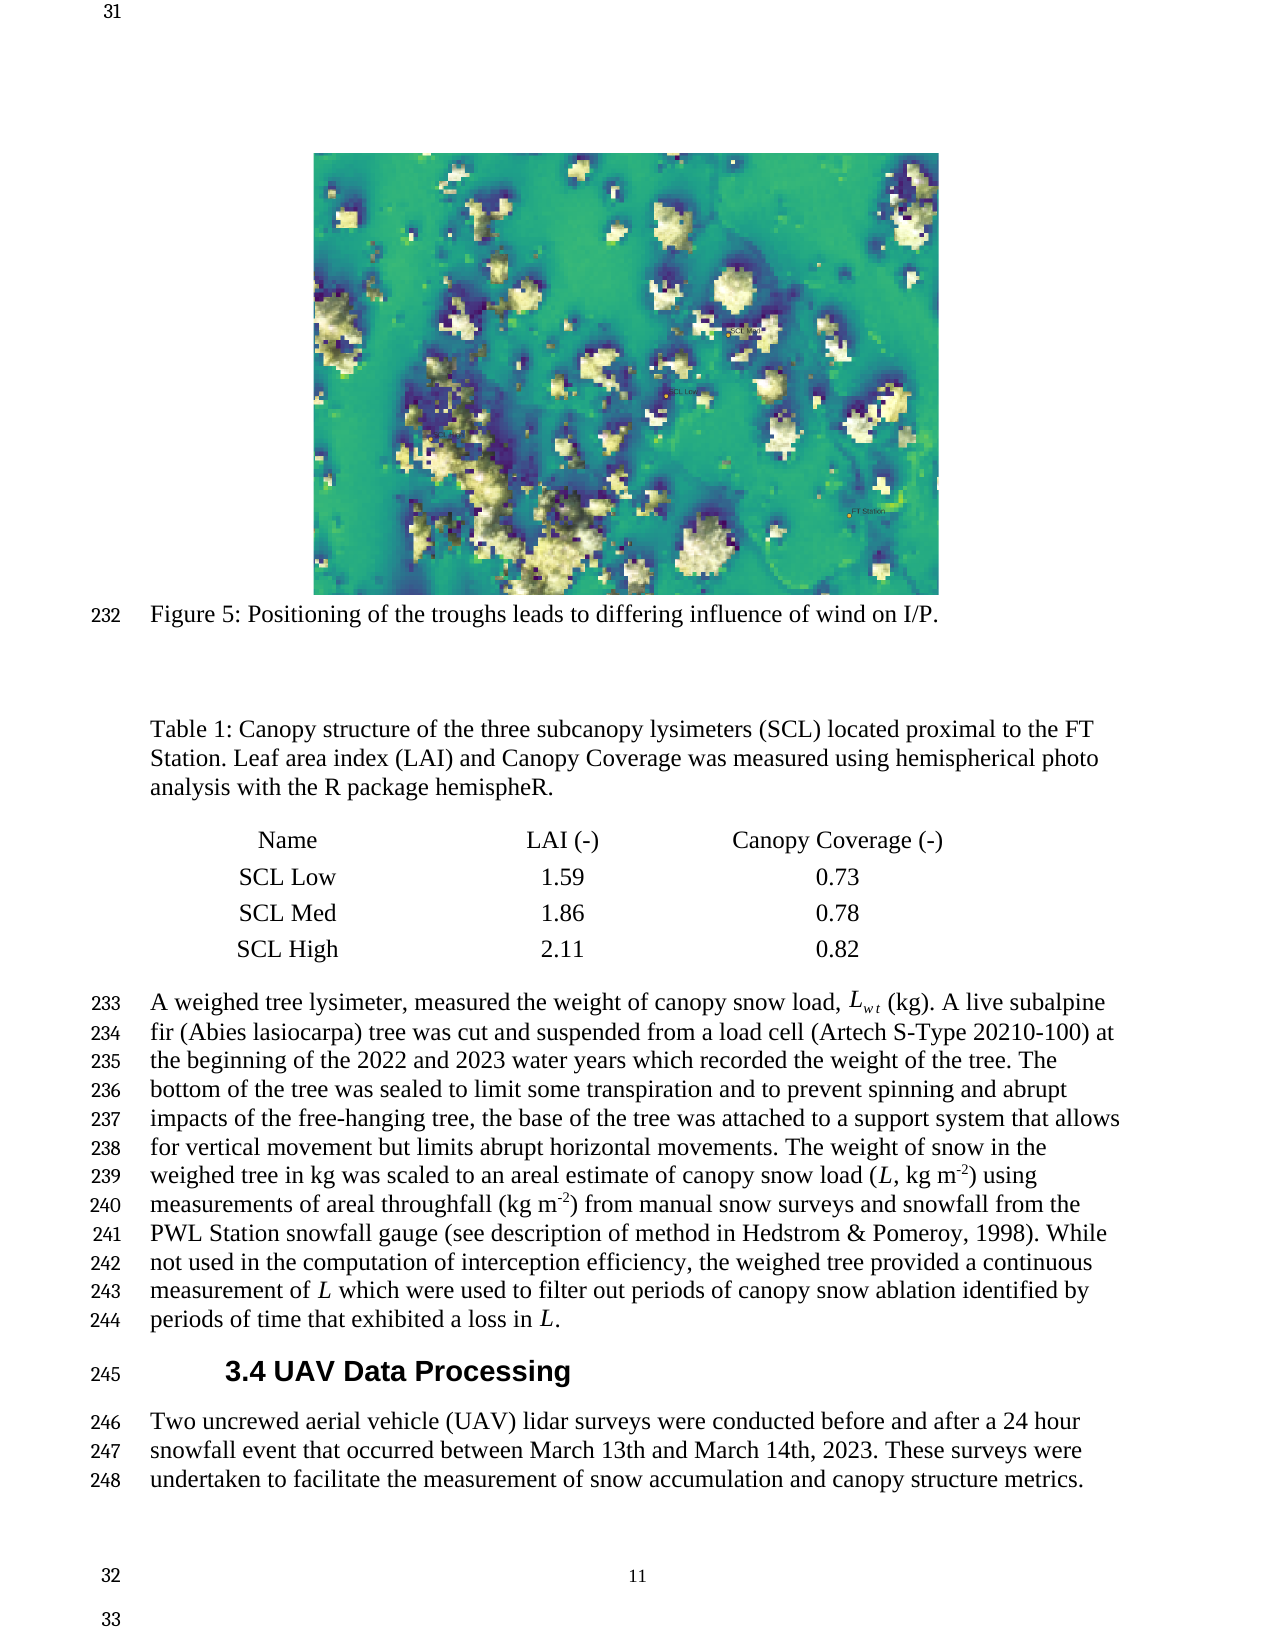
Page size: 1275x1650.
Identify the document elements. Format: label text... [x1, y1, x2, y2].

table_header Figure 5: Positioning of the troughs leads to differing influence of wind on I/P. [139, 150, 1114, 599]
picture [313, 153, 939, 595]
subtitle 3.4 UAV Data Processing [150, 1354, 1125, 1387]
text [150, 1406, 1125, 1492]
text A weighed tree lysimeter, measured the weight of canopy snow load, (kg). A live subalpine fir (Abies lasiocarpa) tree was cut and suspended from a load cell (Artech S-Type 20210-100) at the beginning of the 2022 and 2023 water years which recorded the weight of the tree. The bottom of the tree was sealed to limit some transpiration and to prevent spinning and abrupt impacts of the free-hanging tree, the base of the tree was attached to a support system that allows for vertical movement but limits abrupt horizontal movements. The weight of snow in the weighed tree in kg was scaled to an areal estimate of canopy snow load (, kg m-2) using measurements of areal throughfall (kg m-2) from manual snow surveys and snowfall from the PWL Station snowfall gauge (see description of method in Hedstrom & Pomeroy, 1998). While not used in the computation of interception efficiency, the weighed tree provided a continuous measurement of which were used to filter out periods of canopy snow ablation identified by periods of time that exhibited a loss in . [150, 986, 1125, 1333]
table_header Table 1: Canopy structure of the three subcanopy lysimeters (SCL) located proximal to the FT Station. Leaf area index (LAI) and Canopy Coverage was measured using hemispherical photo analysis with the R package hemispheR. [139, 648, 1114, 967]
